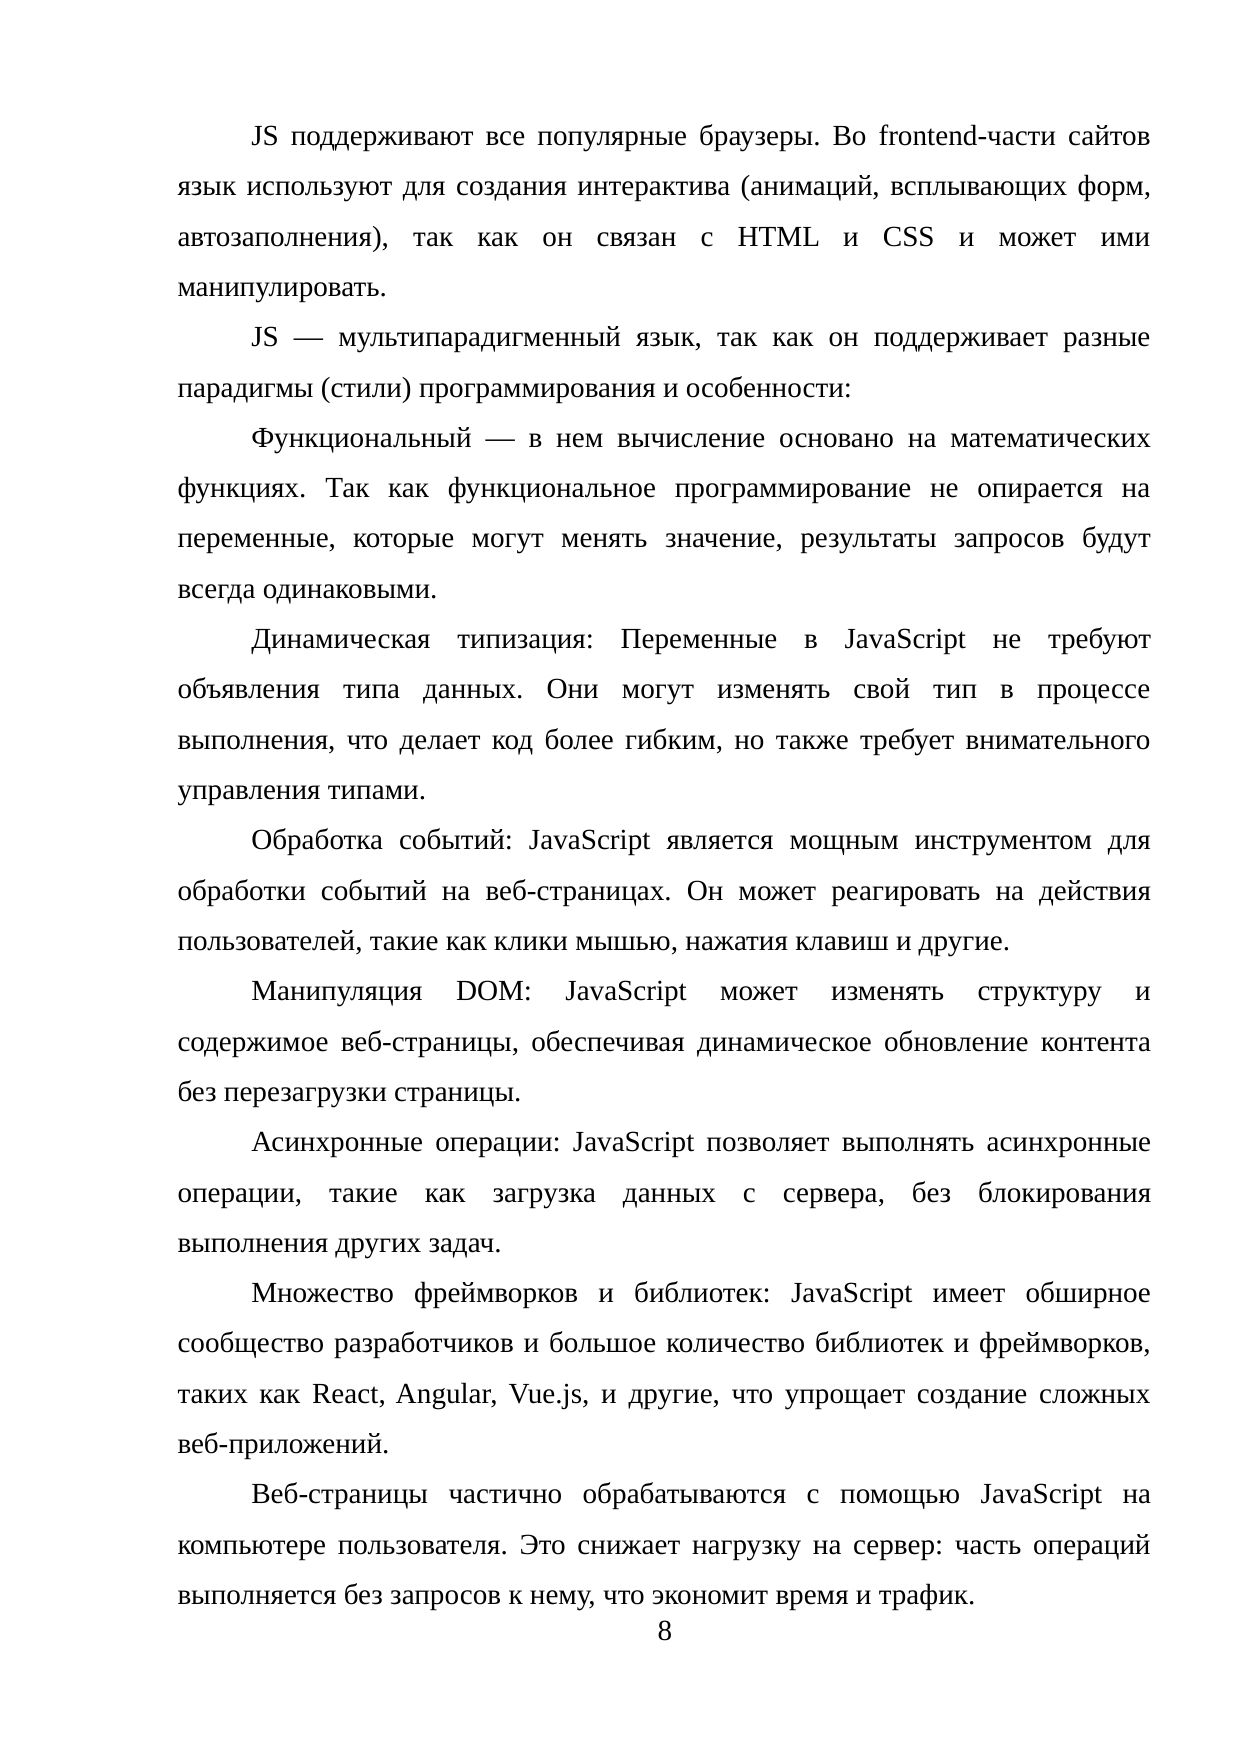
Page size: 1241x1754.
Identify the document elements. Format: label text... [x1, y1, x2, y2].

text JS поддерживают все популярные браузеры. Во frontend-части сайтов язык используют для создания интерактива (анимаций, всплывающих форм, автозаполнения), так как он связан с HTML и CSS и может ими манипулировать. [177, 118, 1152, 303]
text Обработка событий: JavaScript является мощным инструментом для обработки событий на веб-страницах. Он может реагировать на действия пользователей, такие как клики мышью, нажатия клавиш и другие. [177, 822, 1152, 957]
text JS — мультипарадигменный язык, так как он поддерживает разные парадигмы (стили) программирования и особенности: [177, 319, 1152, 403]
text Динамическая типизация: Переменные в JavaScript не требуют объявления типа данных. Они могут изменять свой тип в процессе выполнения, что делает код более гибким, но также требует внимательного управления типами. [177, 621, 1152, 806]
text Функциональный — в нем вычисление основано на математических функциях. Так как функциональное программирование не опирается на переменные, которые могут менять значение, результаты запросов будут всегда одинаковыми. [177, 420, 1152, 604]
text Манипуляция DOM: JavaScript может изменять структуру и содержимое веб-страницы, обеспечивая динамическое обновление контента без перезагрузки страницы. [177, 973, 1152, 1108]
text Множество фреймворков и библиотек: JavaScript имеет обширное сообщество разработчиков и большое количество библиотек и фреймворков, таких как React, Angular, Vue.js, и другие, что упрощает создание сложных веб-приложений. [177, 1275, 1152, 1460]
text Асинхронные операции: JavaScript позволяет выполнять асинхронные операции, такие как загрузка данных с сервера, без блокирования выполнения других задач. [177, 1124, 1152, 1258]
text Веб-страницы частично обрабатываются с помощью JavaScript на компьютере пользователя. Это снижает нагрузку на сервер: часть операций выполняется без запросов к нему, что экономит время и трафик. [177, 1477, 1152, 1611]
